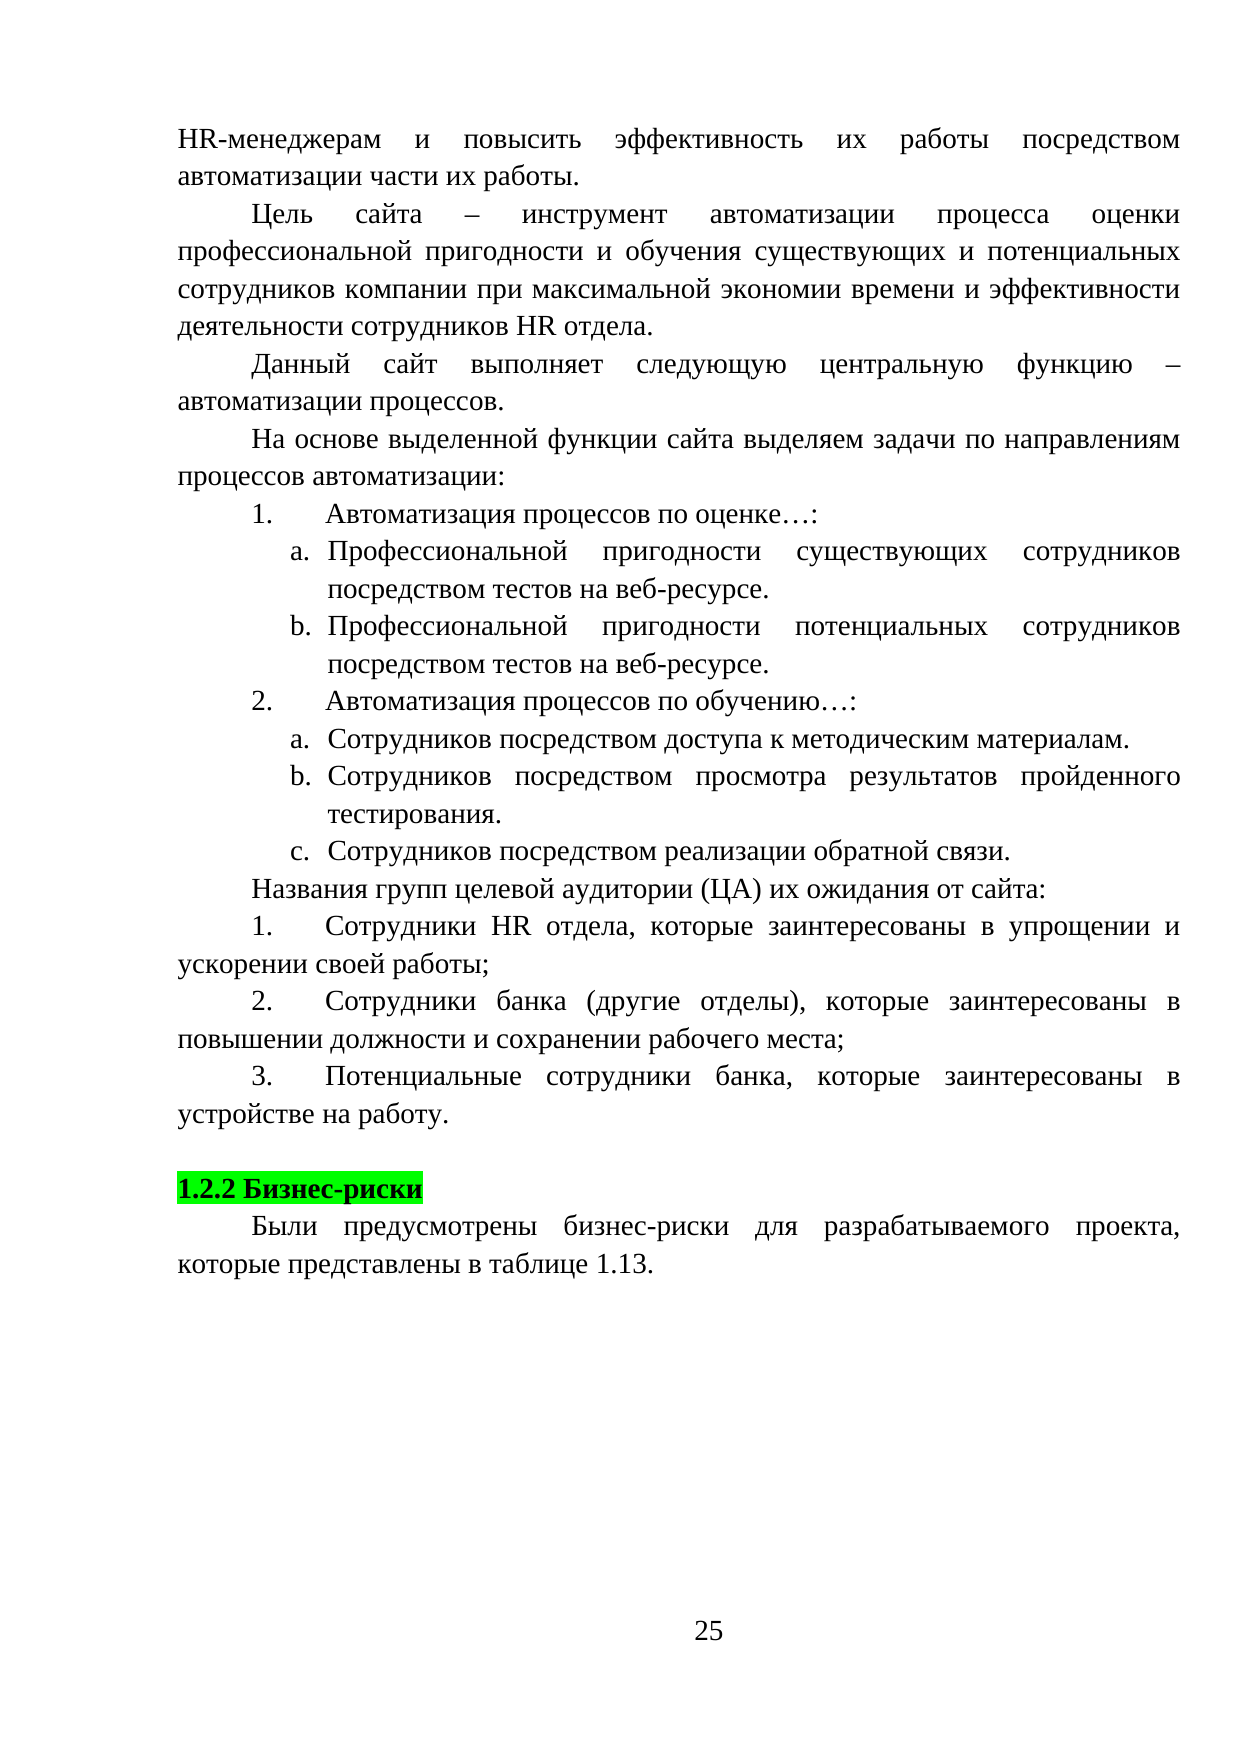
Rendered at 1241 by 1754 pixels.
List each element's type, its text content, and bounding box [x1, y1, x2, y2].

list Автоматизация процессов по обучению…: [177, 681, 1181, 718]
list Потенциальные сотрудники банка, которые заинтересованы в устройстве на работу. [177, 1056, 1181, 1131]
list Сотрудники HR отдела, которые заинтересованы в упрощении и ускорении своей работы; [177, 906, 1181, 981]
text 1.2.2 Бизнес-риски [177, 1168, 1181, 1206]
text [177, 118, 1181, 193]
list Сотрудников посредством доступа к методическим материалам. [290, 718, 1181, 756]
list Профессиональной пригодности существующих сотрудников посредством тестов на веб-ресурсе. [290, 531, 1181, 606]
list Сотрудников посредством реализации обратной связи. [290, 831, 1181, 868]
text Названия групп целевой аудитории (ЦА) их ожидания от сайта: [177, 868, 1181, 906]
list Автоматизация процессов по оценке…: [177, 493, 1181, 531]
text Цель сайта – инструмент автоматизации процесса оценки профессиональной пригодности и обучения существующих и потенциальных сотрудников компании при максимальной экономии времени и эффективности деятельности сотрудников HR отдела. [177, 193, 1181, 343]
text Данный сайт выполняет следующую центральную функцию – автоматизации процессов. [177, 343, 1181, 418]
list Сотрудников посредством просмотра результатов пройденного тестирования. [290, 756, 1181, 831]
list Профессиональной пригодности потенциальных сотрудников посредством тестов на веб-ресурсе. [290, 606, 1181, 681]
text Были предусмотрены бизнес-риски для разрабатываемого проекта, которые представлены в таблице 1.13. [177, 1206, 1181, 1281]
list Сотрудники банка (другие отделы), которые заинтересованы в повышении должности и сохранении рабочего места; [177, 981, 1181, 1056]
text На основе выделенной функции сайта выделяем задачи по направлениям процессов автоматизации: [177, 418, 1181, 493]
